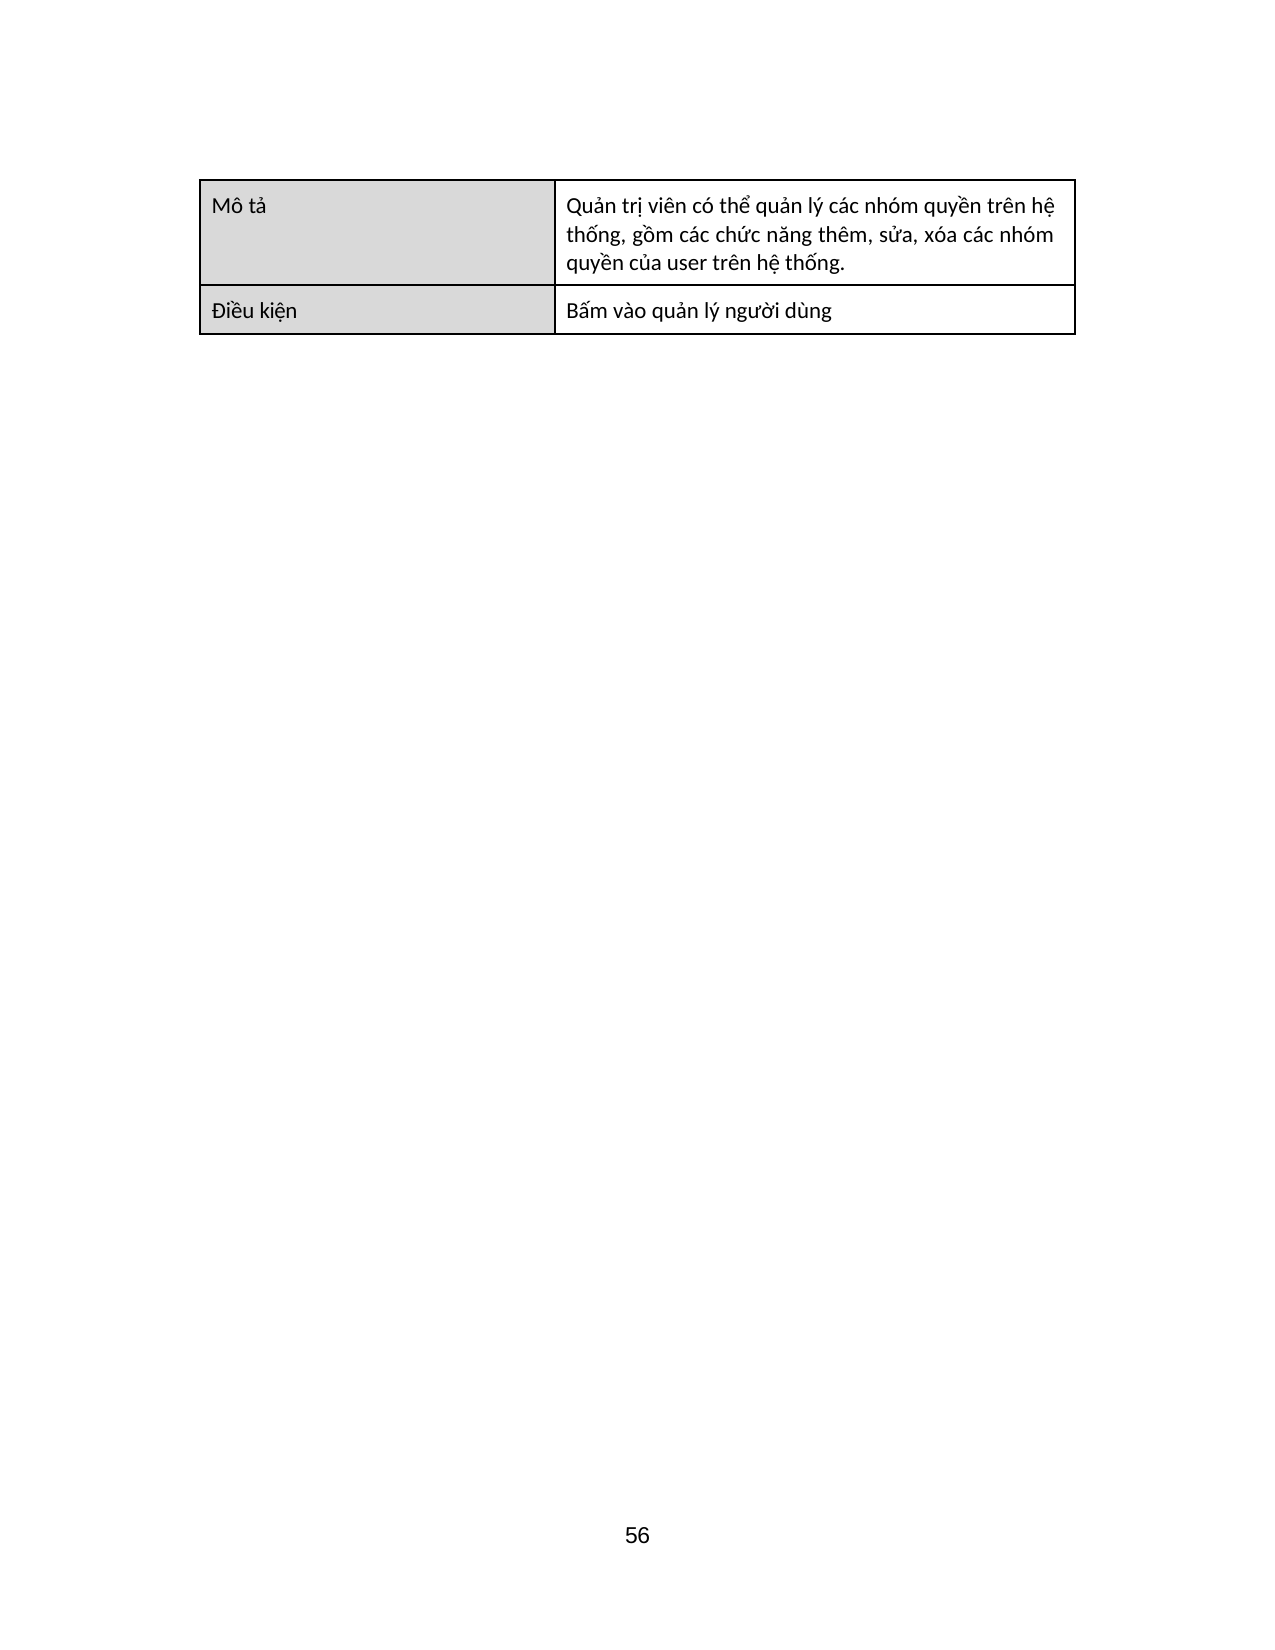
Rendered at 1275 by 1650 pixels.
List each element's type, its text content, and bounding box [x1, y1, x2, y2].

table_cell Mô tả [201, 181, 554, 284]
table_cell Điều kiện [201, 286, 554, 333]
table_cell Bấm vào quản lý người dùng [556, 286, 1074, 333]
table_cell Quản trị viên có thể quản lý các nhóm quyền trên hệ thống, gồm các chức năng thêm, sửa, xóa các nhóm quyền của user trên hệ thống. [556, 181, 1074, 284]
